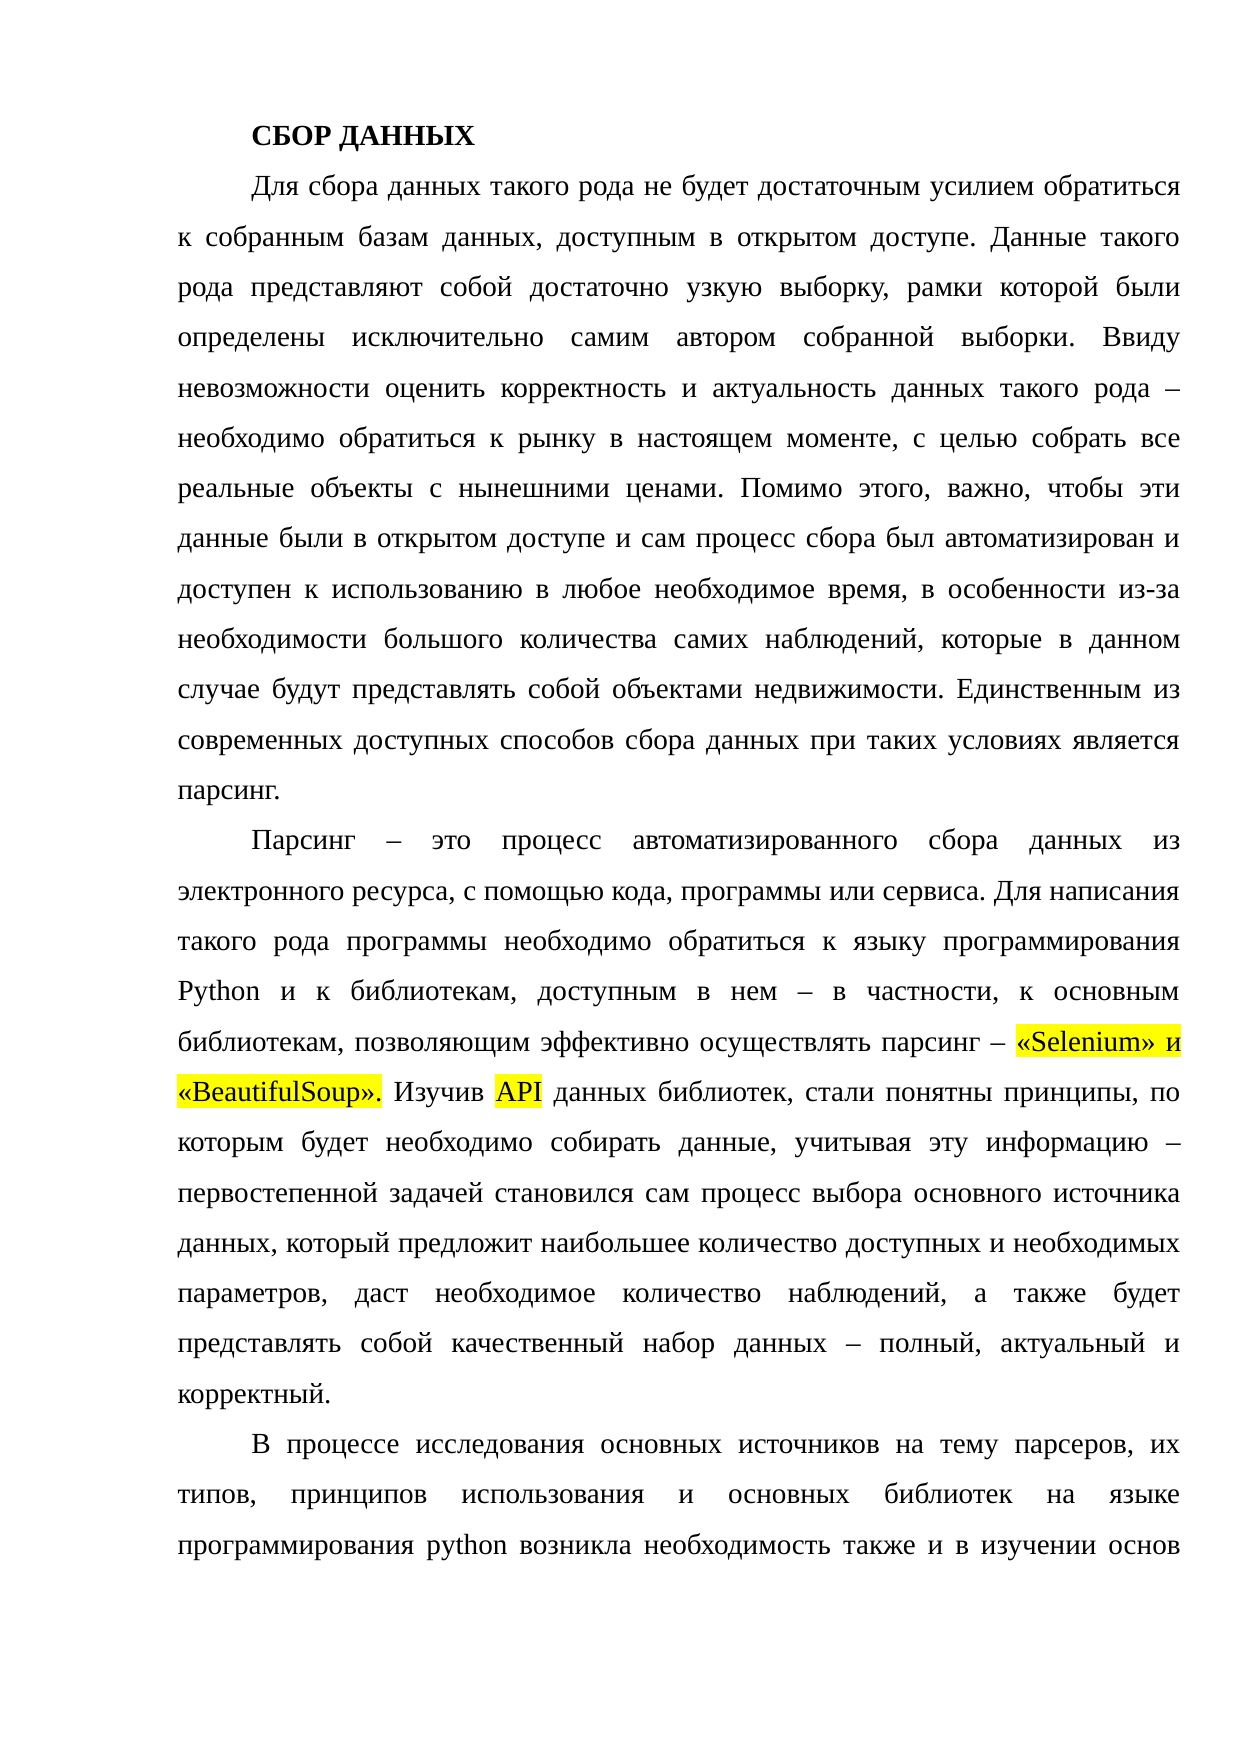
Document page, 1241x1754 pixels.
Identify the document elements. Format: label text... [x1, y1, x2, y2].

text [177, 1426, 1181, 1560]
text СБОР ДАННЫХ [177, 118, 1181, 152]
text Для сбора данных такого рода не будет достаточным усилием обратиться к собранным базам данных, доступным в открытом доступе. Данные такого рода представляют собой достаточно узкую выборку, рамки которой были определены исключительно самим автором собранной выборки. Ввиду невозможности оценить корректность и актуальность данных такого рода – необходимо обратиться к рынку в настоящем моменте, с целью собрать все реальные объекты с нынешними ценами. Помимо этого, важно, чтобы эти данные были в открытом доступе и сам процесс сбора был автоматизирован и доступен к использованию в любое необходимое время, в особенности из-за необходимости большого количества самих наблюдений, которые в данном случае будут представлять собой объектами недвижимости. Единственным из современных доступных способов сбора данных при таких условиях является парсинг. [177, 168, 1181, 806]
text Парсинг – это процесс автоматизированного сбора данных из электронного ресурса, с помощью кода, программы или сервиса. Для написания такого рода программы необходимо обратиться к языку программирования Python и к библиотекам, доступным в нем – в частности, к основным библиотекам, позволяющим эффективно осуществлять парсинг – «Selenium» и «BeautifulSoup». Изучив API данных библиотек, стали понятны принципы, по которым будет необходимо собирать данные, учитывая эту информацию – первостепенной задачей становился сам процесс выбора основного источника данных, который предложит наибольшее количество доступных и необходимых параметров, даст необходимое количество наблюдений, а также будет представлять собой качественный набор данных – полный, актуальный и корректный. [177, 822, 1181, 1409]
